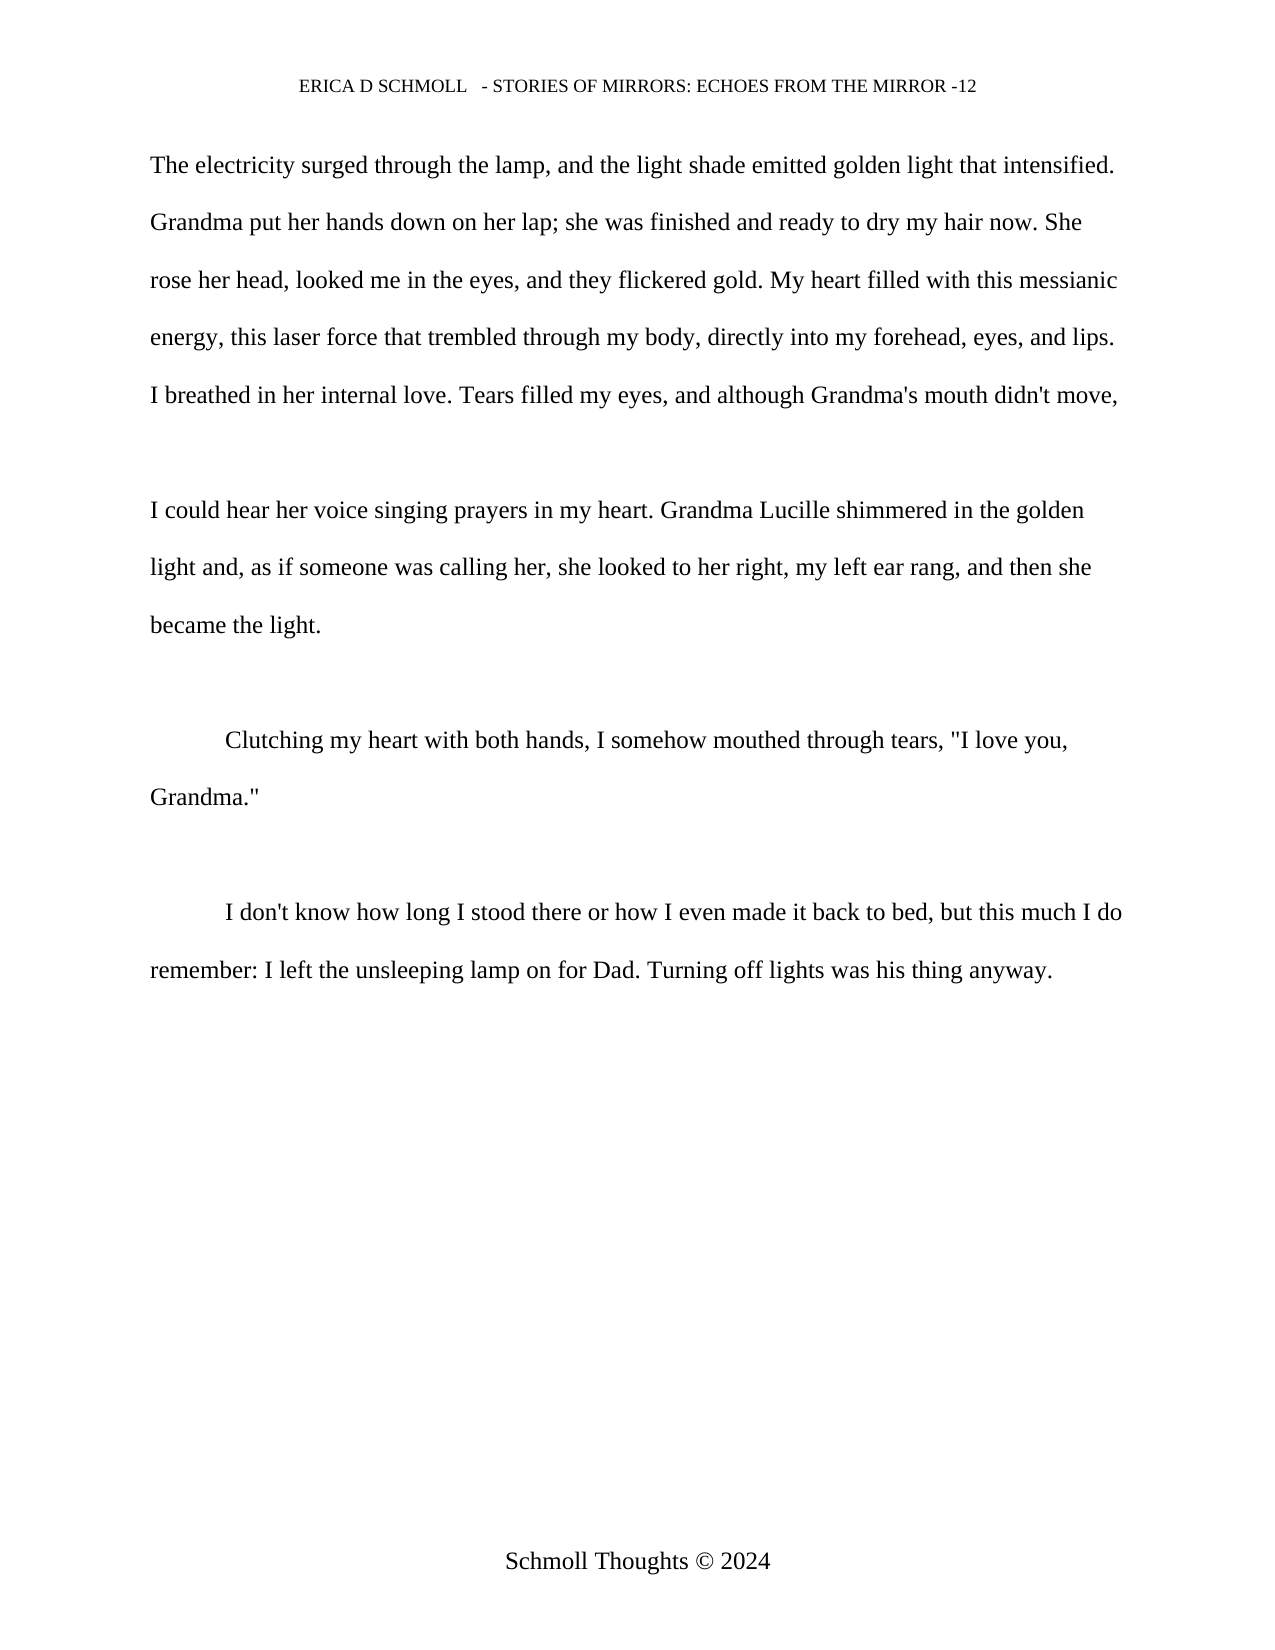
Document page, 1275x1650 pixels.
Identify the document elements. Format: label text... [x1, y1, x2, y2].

text I could hear her voice singing prayers in my heart. Grandma Lucille shimmered in the golden light and, as if someone was calling her, she looked to her right, my left ear rang, and then she became the light. [150, 495, 1125, 639]
text Clutching my heart with both hands, I somehow mouthed through tears, "I love you, Grandma." [150, 725, 1125, 811]
text I don't know how long I stood there or how I even made it back to bed, but this much I do remember: I left the unsleeping lamp on for Dad. Turning off lights was his thing anyway. [150, 897, 1125, 984]
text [150, 150, 1125, 409]
